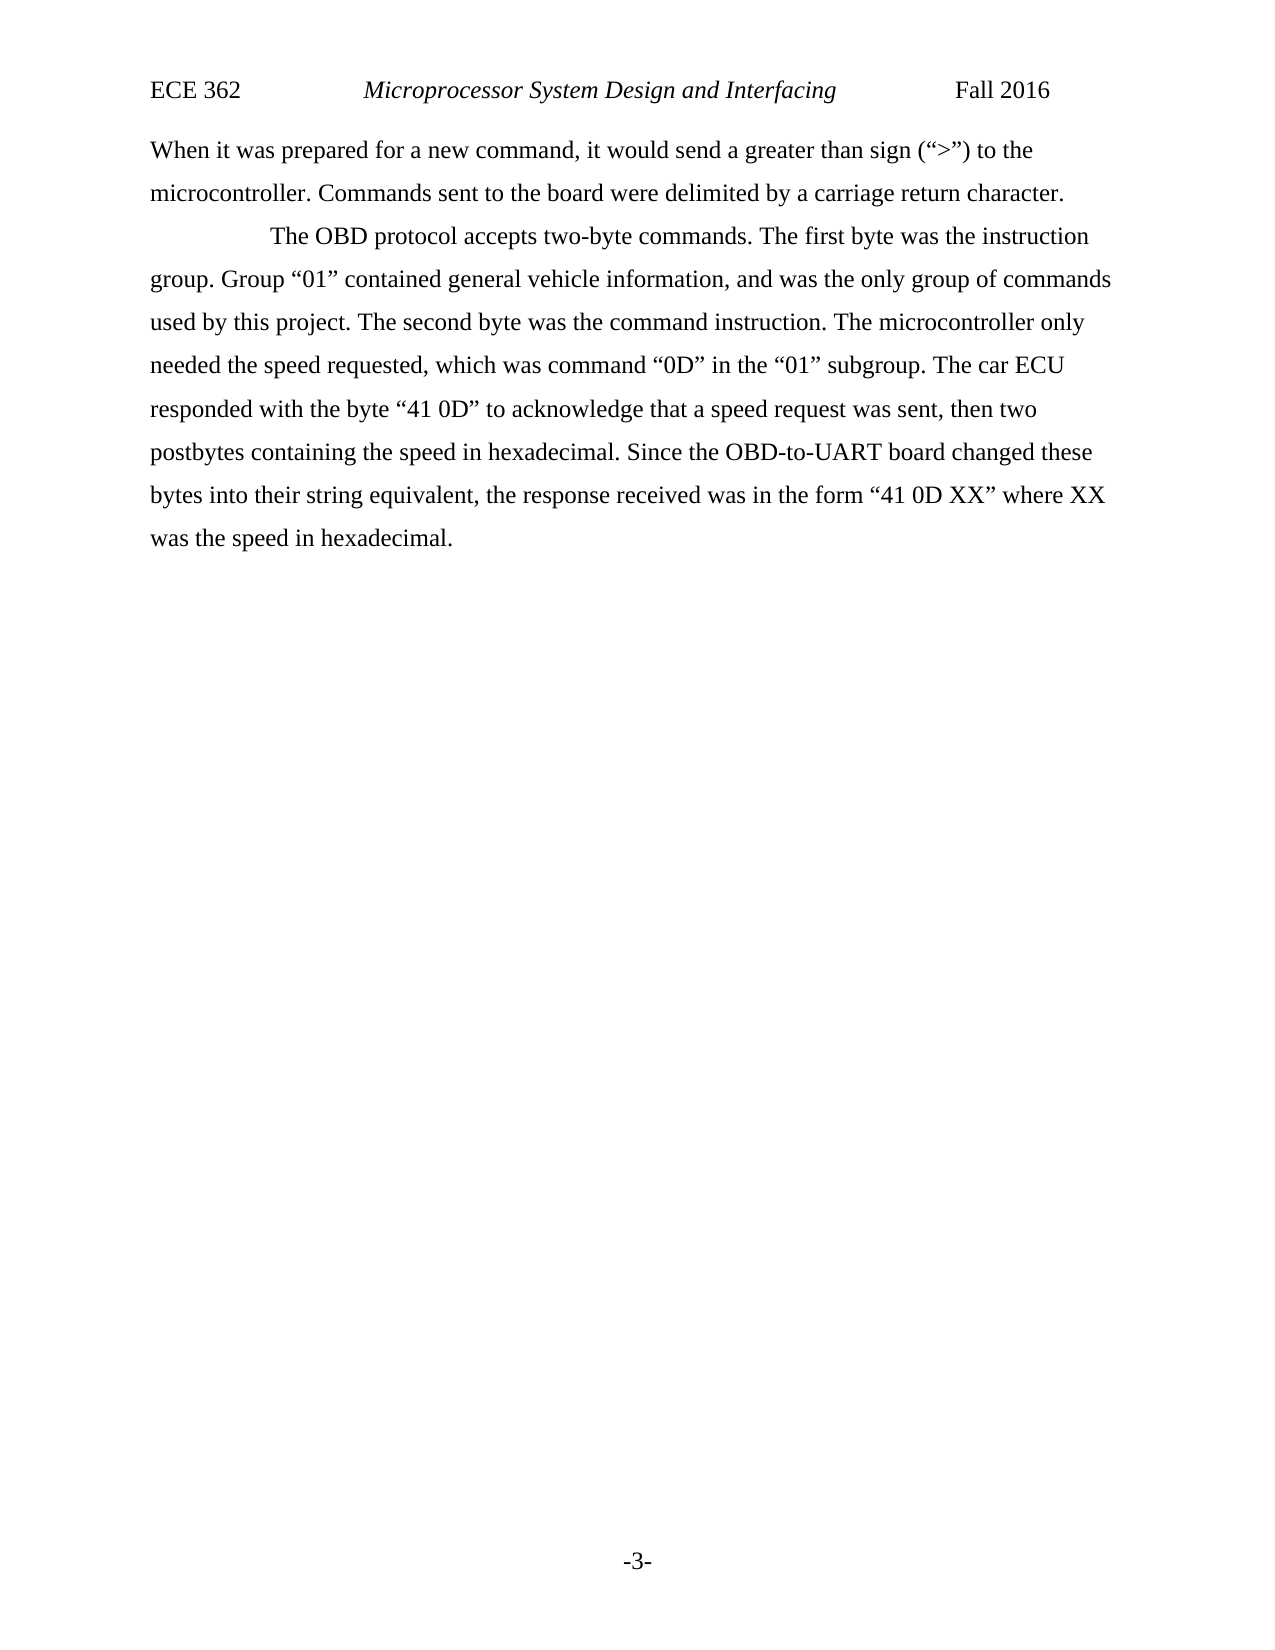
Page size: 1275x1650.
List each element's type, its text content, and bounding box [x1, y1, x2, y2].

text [150, 135, 1125, 207]
text The OBD protocol accepts two-byte commands. The first byte was the instruction group. Group “01” contained general vehicle information, and was the only group of commands used by this project. The second byte was the command instruction. The microcontroller only needed the speed requested, which was command “0D” in the “01” subgroup. The car ECU responded with the byte “41 0D” to acknowledge that a speed request was sent, then two postbytes containing the speed in hexadecimal. Since the OBD-to-UART board changed these bytes into their string equivalent, the response received was in the form “41 0D XX” where XX was the speed in hexadecimal. [150, 221, 1125, 552]
